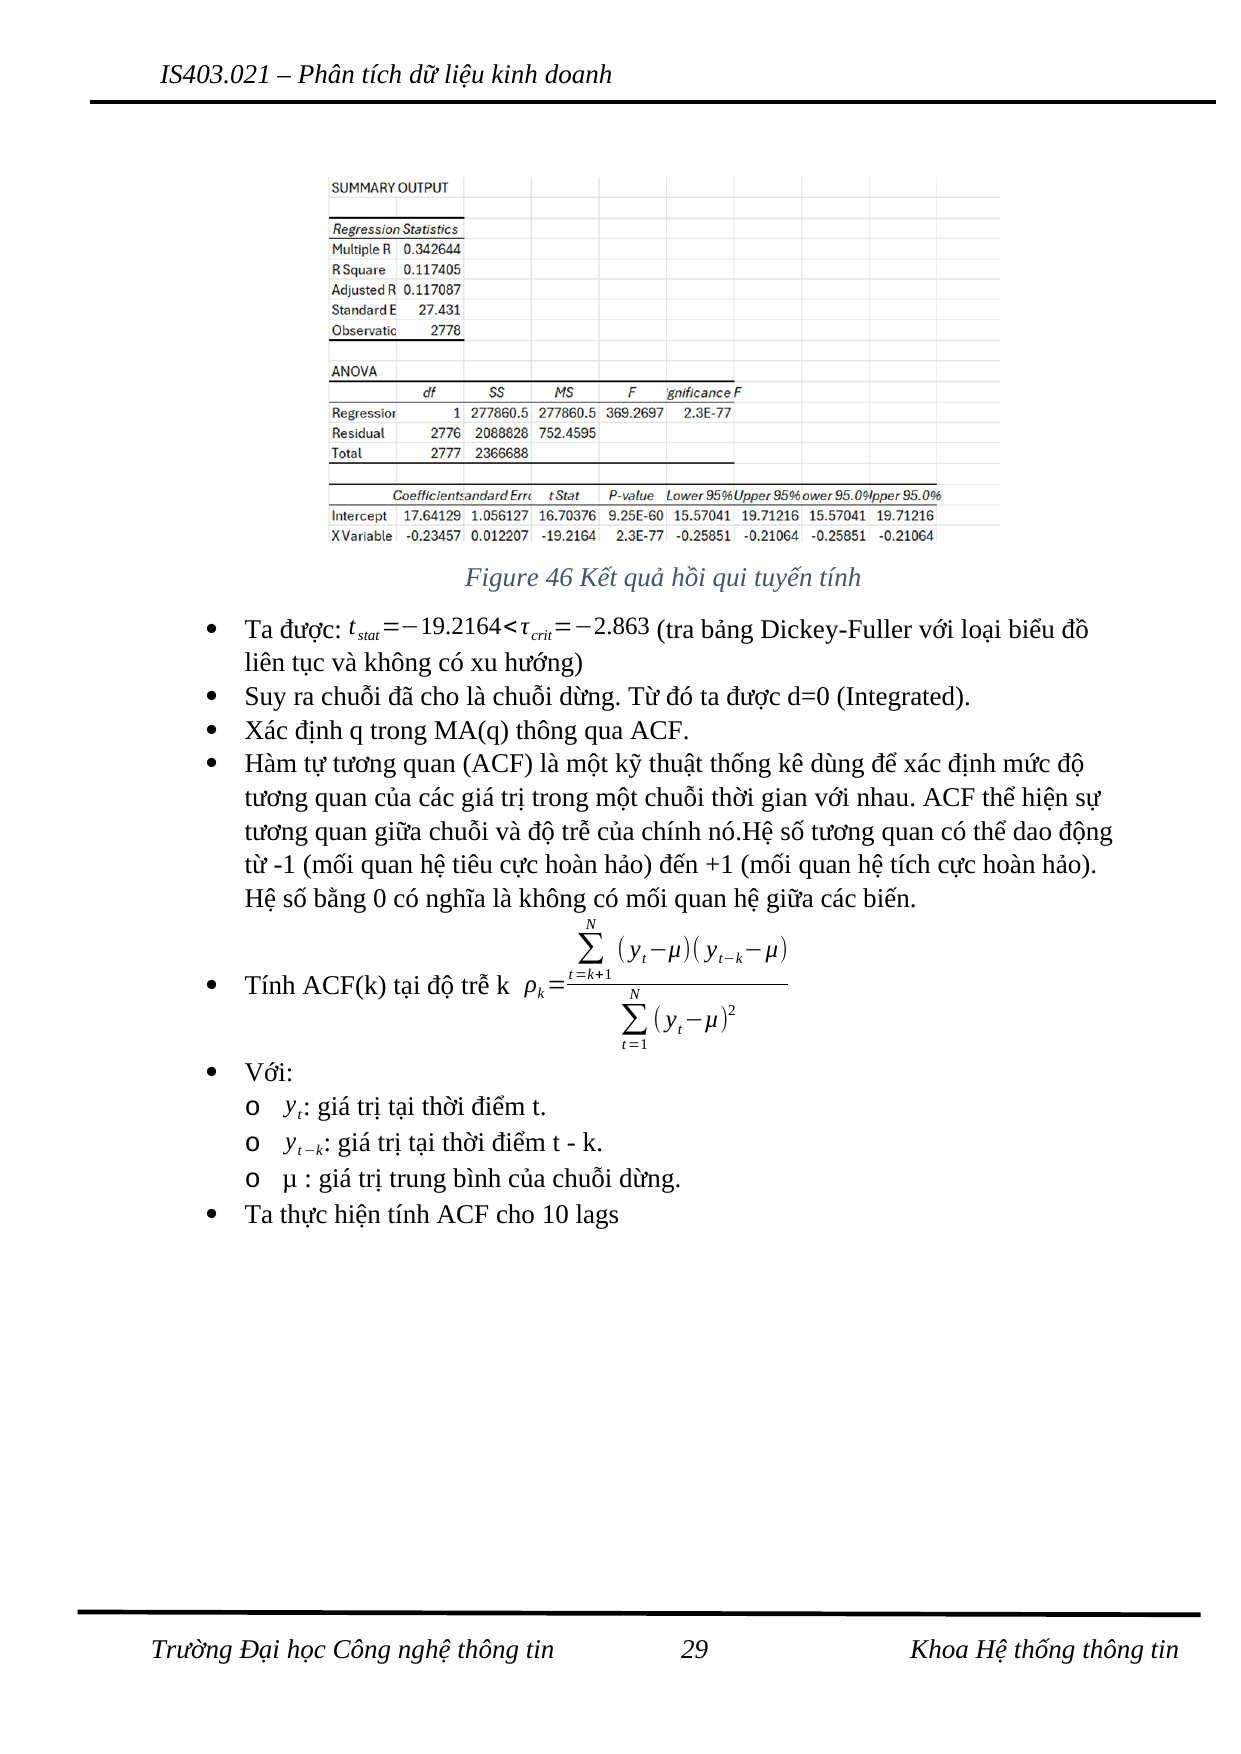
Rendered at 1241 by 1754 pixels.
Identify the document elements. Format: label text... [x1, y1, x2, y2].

list Suy ra chuỗi đã cho là chuỗi dừng. Từ đó ta được d=0 (Integrated). [207, 680, 1122, 711]
list Tính ACF(k) tại độ trễ k [207, 915, 1122, 1054]
list Ta được: (tra bảng Dickey-Fuller với loại biểu đồ liên tục và không có xu hướng) [207, 613, 1122, 678]
list Với: [207, 1056, 1122, 1087]
list : giá trị tại thời điểm t - k. [244, 1126, 1122, 1160]
list Xác định q trong MA(q) thông qua ACF. [207, 714, 1122, 745]
list µ : giá trị trung bình của chuỗi dừng. [244, 1163, 1122, 1196]
picture [328, 177, 1001, 542]
text Figure 46 Kết quả hồi qui tuyến tính [207, 561, 1122, 592]
list Ta thực hiện tính ACF cho 10 lags [207, 1199, 1122, 1230]
list Hàm tự tương quan (ACF) là một kỹ thuật thống kê dùng để xác định mức độ tương quan của các giá trị trong một chuỗi thời gian với nhau. ACF thể hiện sự tương quan giữa chuỗi và độ trễ của chính nó.Hệ số tương quan có thể dao động từ -1 (mối quan hệ tiêu cực hoàn hảo) đến +1 (mối quan hệ tích cực hoàn hảo). Hệ số bằng 0 có nghĩa là không có mối quan hệ giữa các biến. [207, 747, 1122, 913]
list : giá trị tại thời điểm t. [244, 1090, 1122, 1124]
